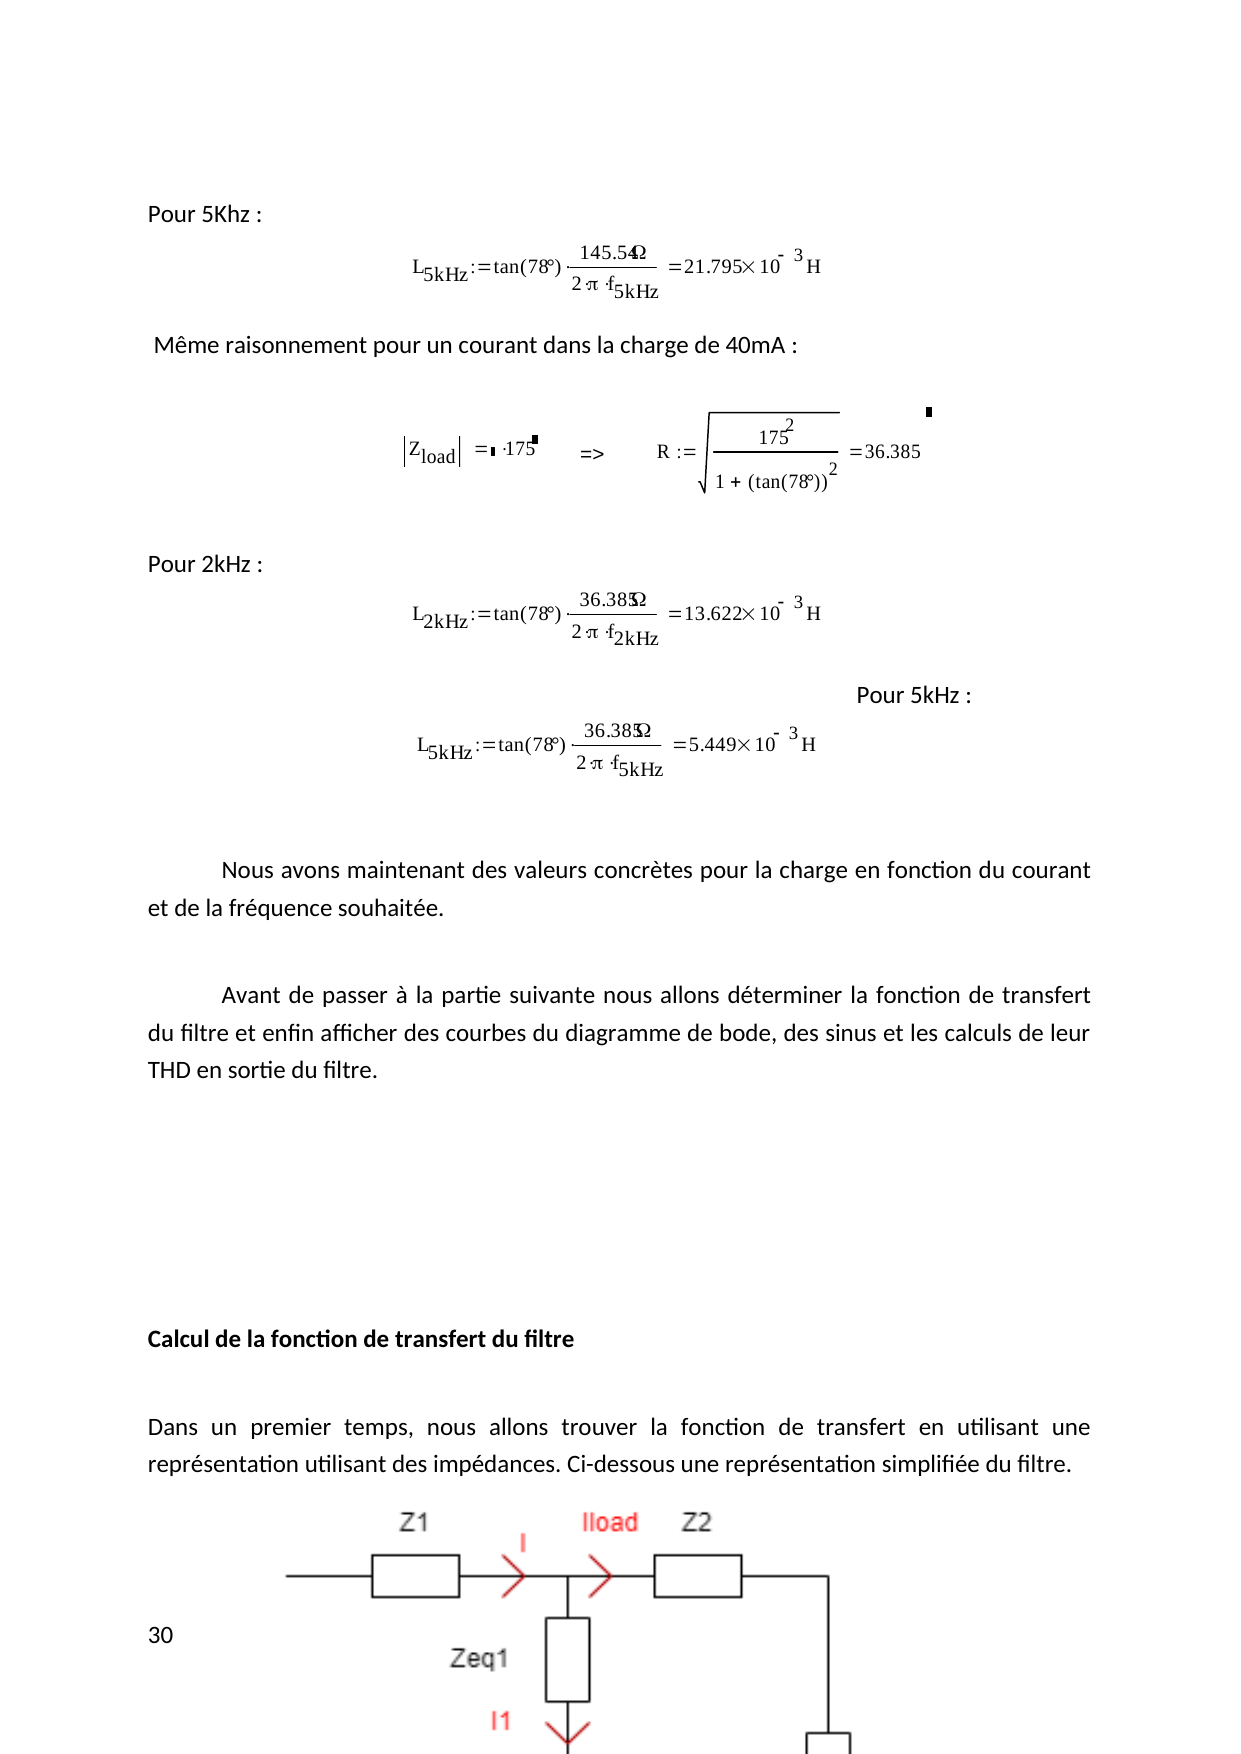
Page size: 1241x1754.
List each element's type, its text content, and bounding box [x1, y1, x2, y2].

text => [580, 441, 644, 465]
text Pour 5kHz : [148, 673, 1093, 710]
picture [285, 1492, 982, 1754]
text Pour 5Khz : [148, 191, 1093, 229]
text Avant de passer à la partie suivante nous allons déterminer la fonction de transfert du filtre et enfin afficher des courbes du diagramme de bode, des sinus et les calculs de leur THD en sortie du filtre. [148, 973, 1093, 1085]
text Pour 2kHz : [148, 541, 1093, 579]
text Dans un premier temps, nous allons trouver la fonction de transfert en utilisant une représentation utilisant des impédances. Ci-dessous une représentation simplifiée du filtre. [148, 1404, 1093, 1479]
text Nous avons maintenant des valeurs concrètes pour la charge en fonction du courant et de la fréquence souhaitée. [148, 848, 1093, 923]
subtitle Calcul de la fonction de transfert du filtre [148, 1316, 1093, 1354]
text Même raisonnement pour un courant dans la charge de 40mA : [148, 323, 1093, 360]
